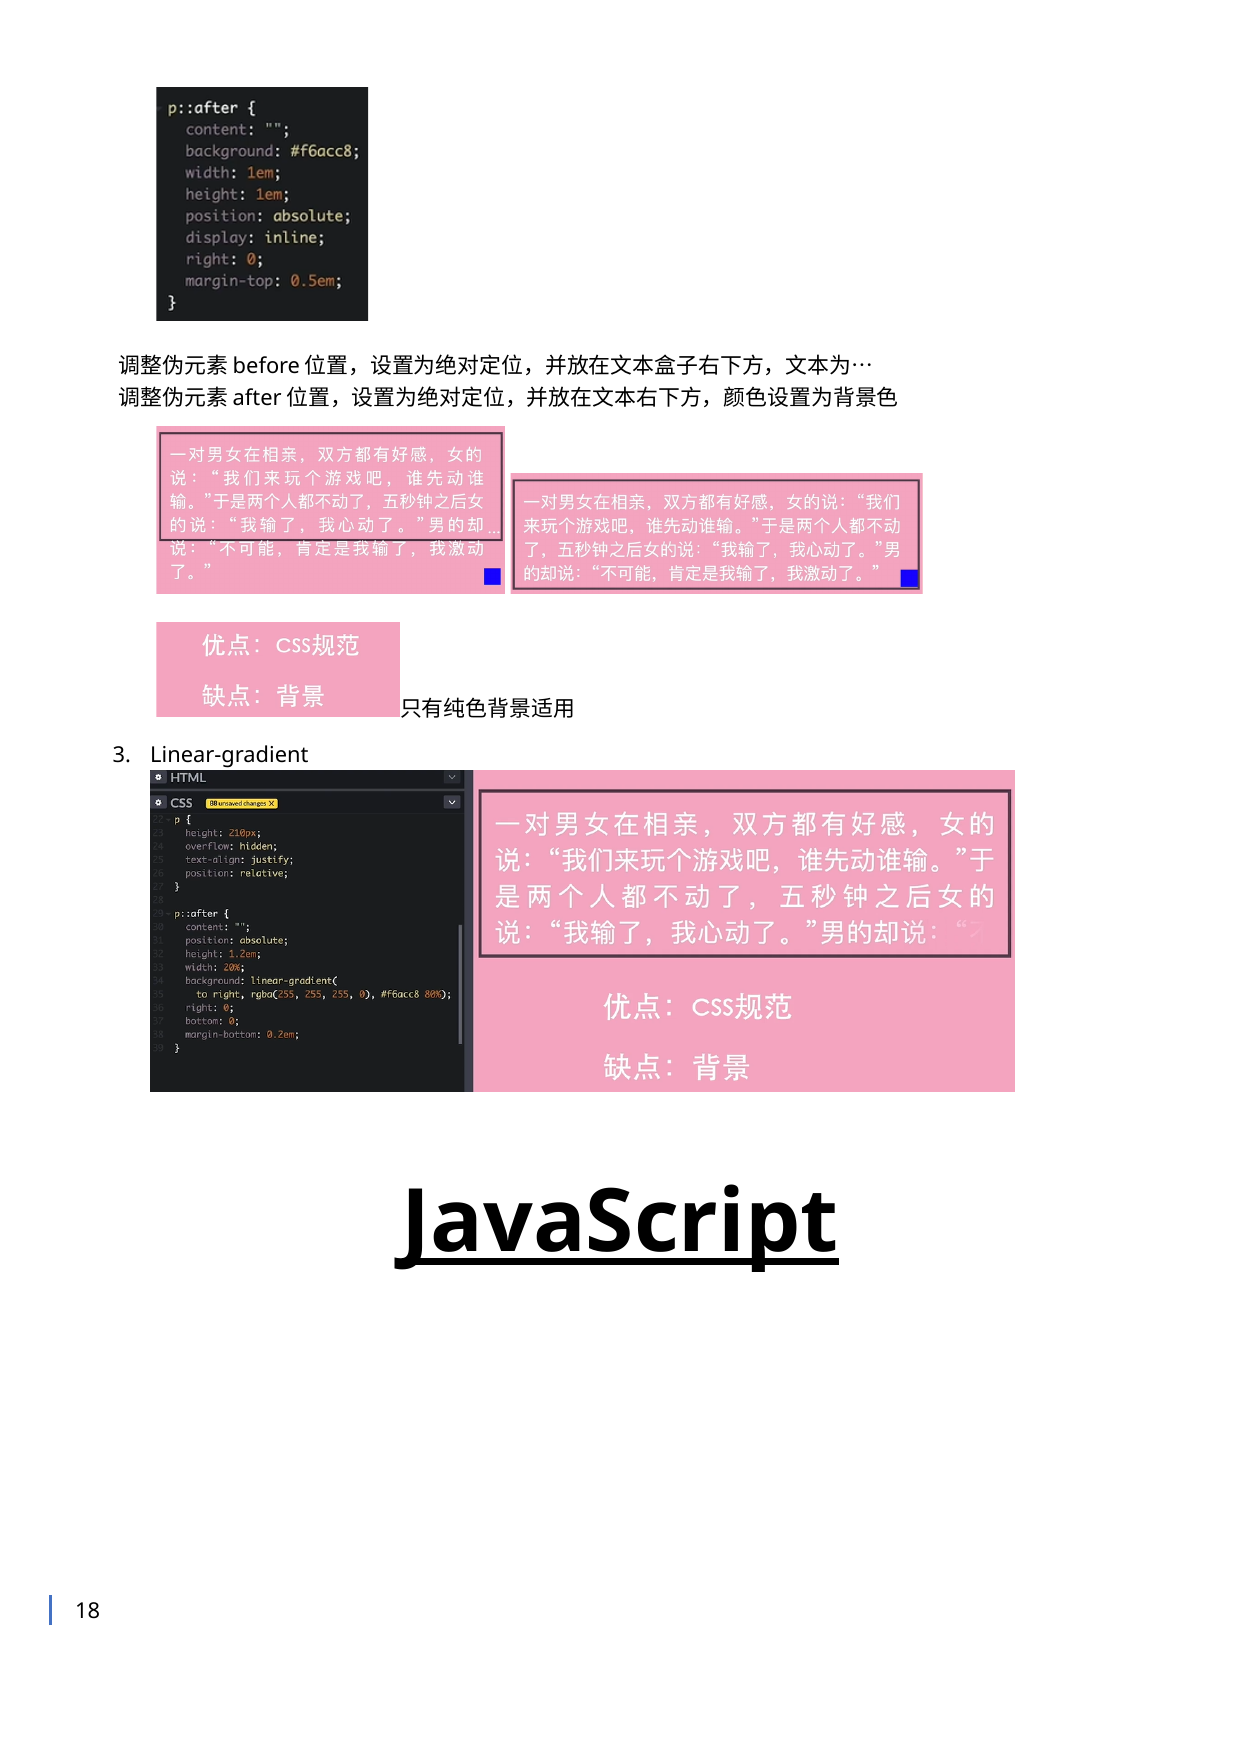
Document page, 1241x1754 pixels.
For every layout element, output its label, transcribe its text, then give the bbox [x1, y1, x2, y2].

list Linear-gradient [112, 738, 1165, 770]
text 调整伪元素after位置，设置为绝对定位，并放在文本右下方，颜色设置为背景色 [112, 380, 1165, 413]
picture [156, 426, 505, 594]
picture [156, 622, 400, 717]
picture [156, 87, 369, 321]
picture [150, 770, 1015, 1092]
title JavaScript [75, 1153, 1165, 1283]
text 只有纯色背景适用 [156, 608, 1165, 738]
text 调整伪元素before位置，设置为绝对定位，并放在文本盒子右下方，文本为… [112, 348, 1165, 380]
picture [510, 473, 923, 594]
